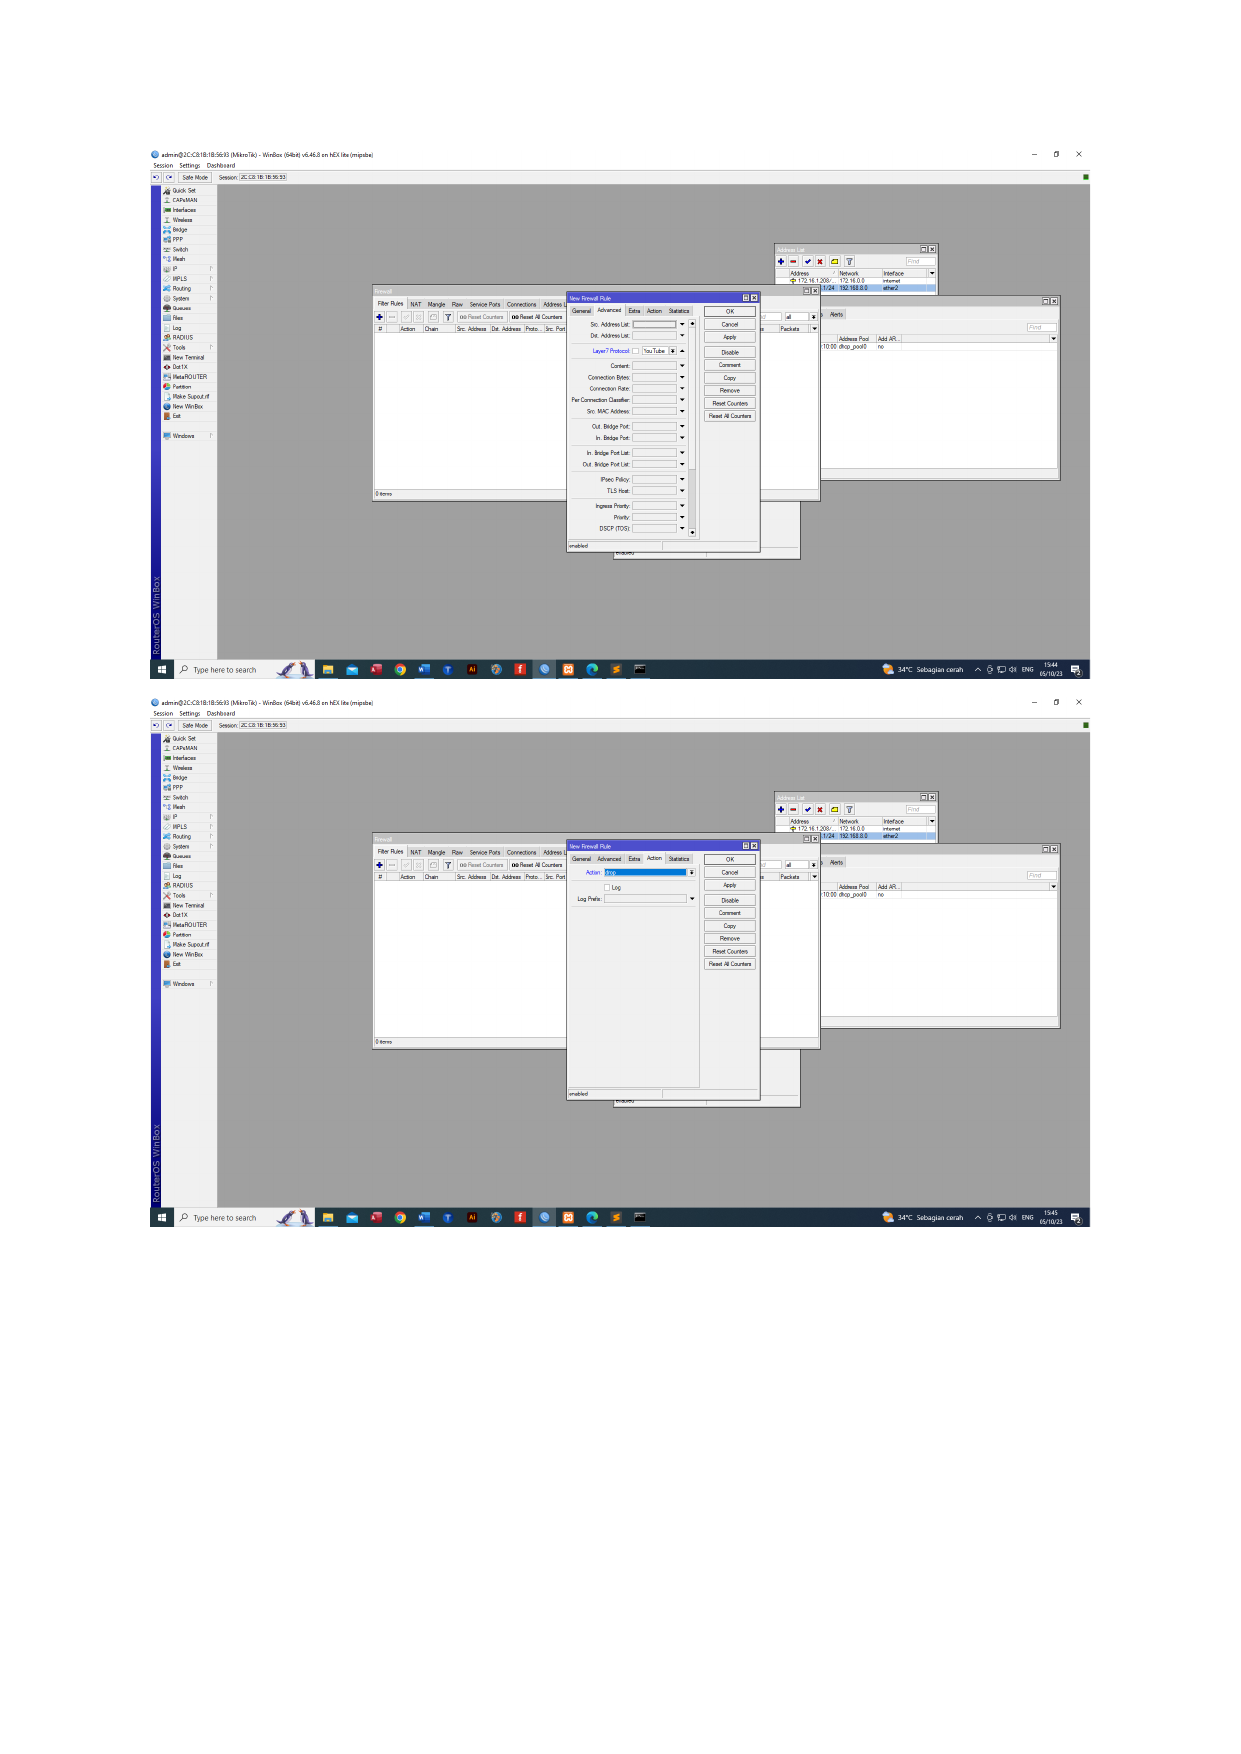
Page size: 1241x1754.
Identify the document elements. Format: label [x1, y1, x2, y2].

picture [150, 697, 1091, 1227]
picture [150, 150, 1091, 679]
